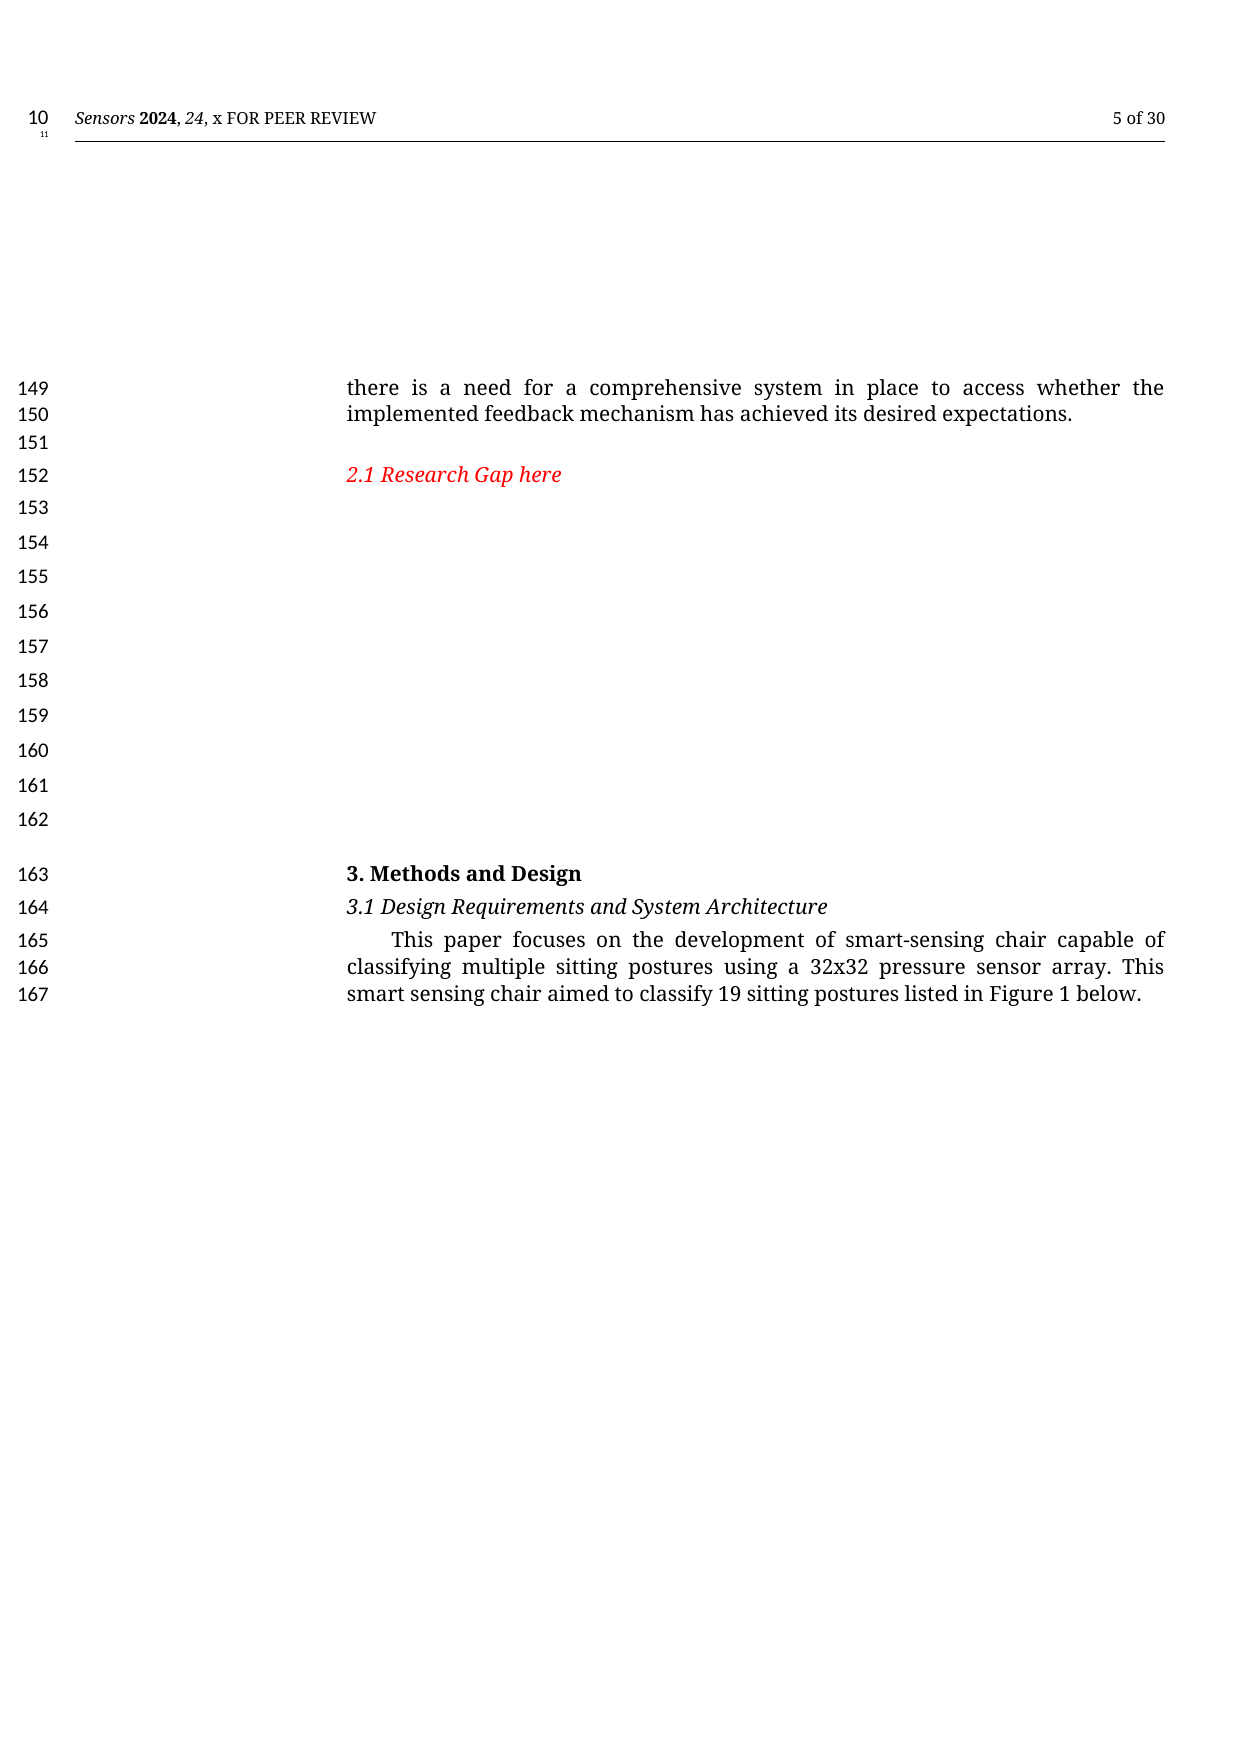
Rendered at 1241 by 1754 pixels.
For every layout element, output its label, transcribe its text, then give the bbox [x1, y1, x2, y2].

subtitle 2.1 Research Gap here [347, 461, 1165, 488]
text This paper focuses on the development of smart-sensing chair capable of classifying multiple sitting postures using a 32x32 pressure sensor array. This smart sensing chair aimed to classify 19 sitting postures listed in Figure 1 below. [347, 926, 1165, 1007]
subtitle 3. Methods and Design [347, 860, 1165, 887]
subtitle 3.1 Design Requirements and System Architecture [347, 893, 1165, 920]
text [347, 374, 1165, 428]
